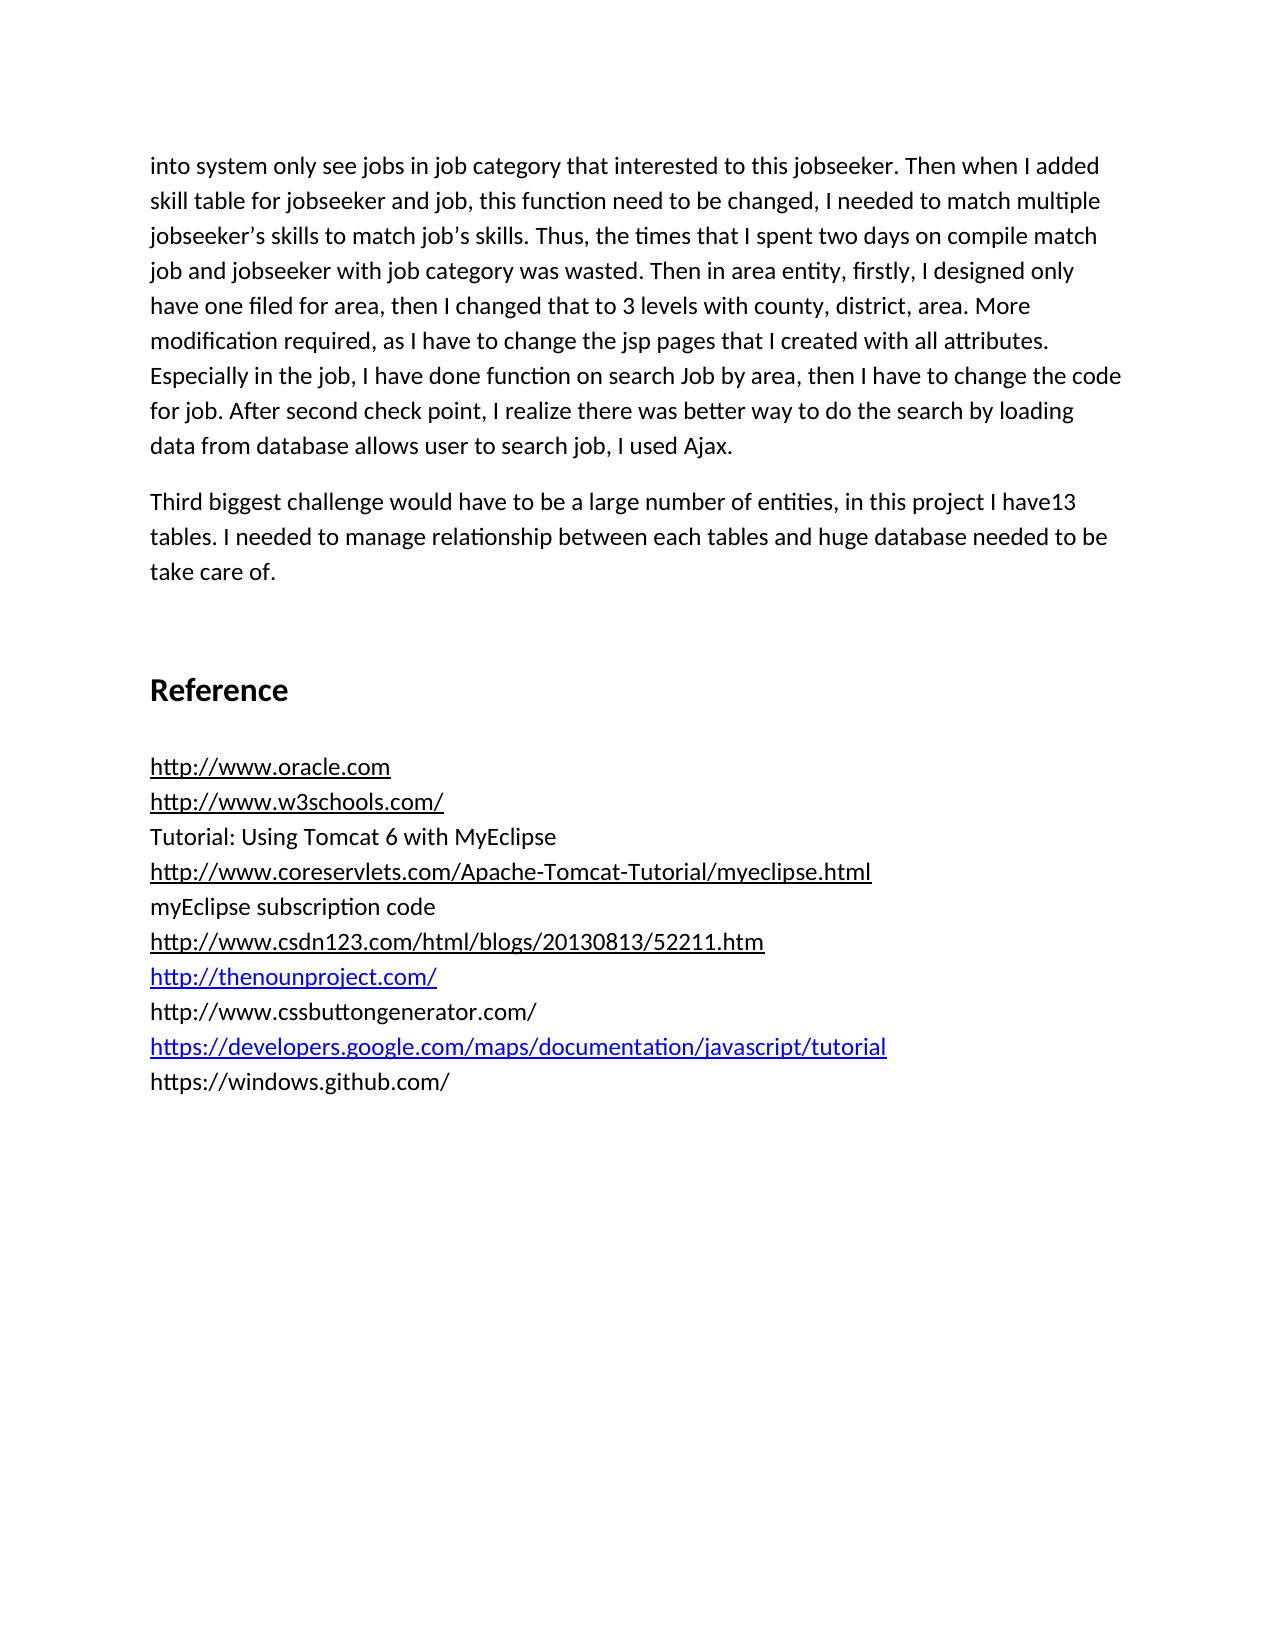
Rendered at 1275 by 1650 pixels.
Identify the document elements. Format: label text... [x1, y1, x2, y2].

text http://www.cssbuttongenerator.com/ [150, 996, 1125, 1026]
text http://www.coreservlets.com/Apache-Tomcat-Tutorial/myeclipse.html [150, 856, 1125, 886]
text Tutorial: Using Tomcat 6 with MyEclipse [150, 821, 1125, 851]
text http://www.w3schools.com/ [150, 786, 1125, 816]
text http://www.csdn123.com/html/blogs/20130813/52211.htm [150, 926, 1125, 956]
text https://developers.google.com/maps/documentation/javascript/tutorial [150, 1031, 1125, 1061]
text Third biggest challenge would have to be a large number of entities, in this project I have13 tables. I needed to manage relationship between each tables and huge database needed to be take care of. [150, 486, 1125, 586]
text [150, 150, 1125, 461]
subtitle Reference [150, 669, 1125, 709]
text myEclipse subscription code [150, 891, 1125, 921]
text https://windows.github.com/ [150, 1066, 1125, 1096]
text http://www.oracle.com [150, 751, 1125, 781]
text http://thenounproject.com/ [150, 961, 1125, 991]
